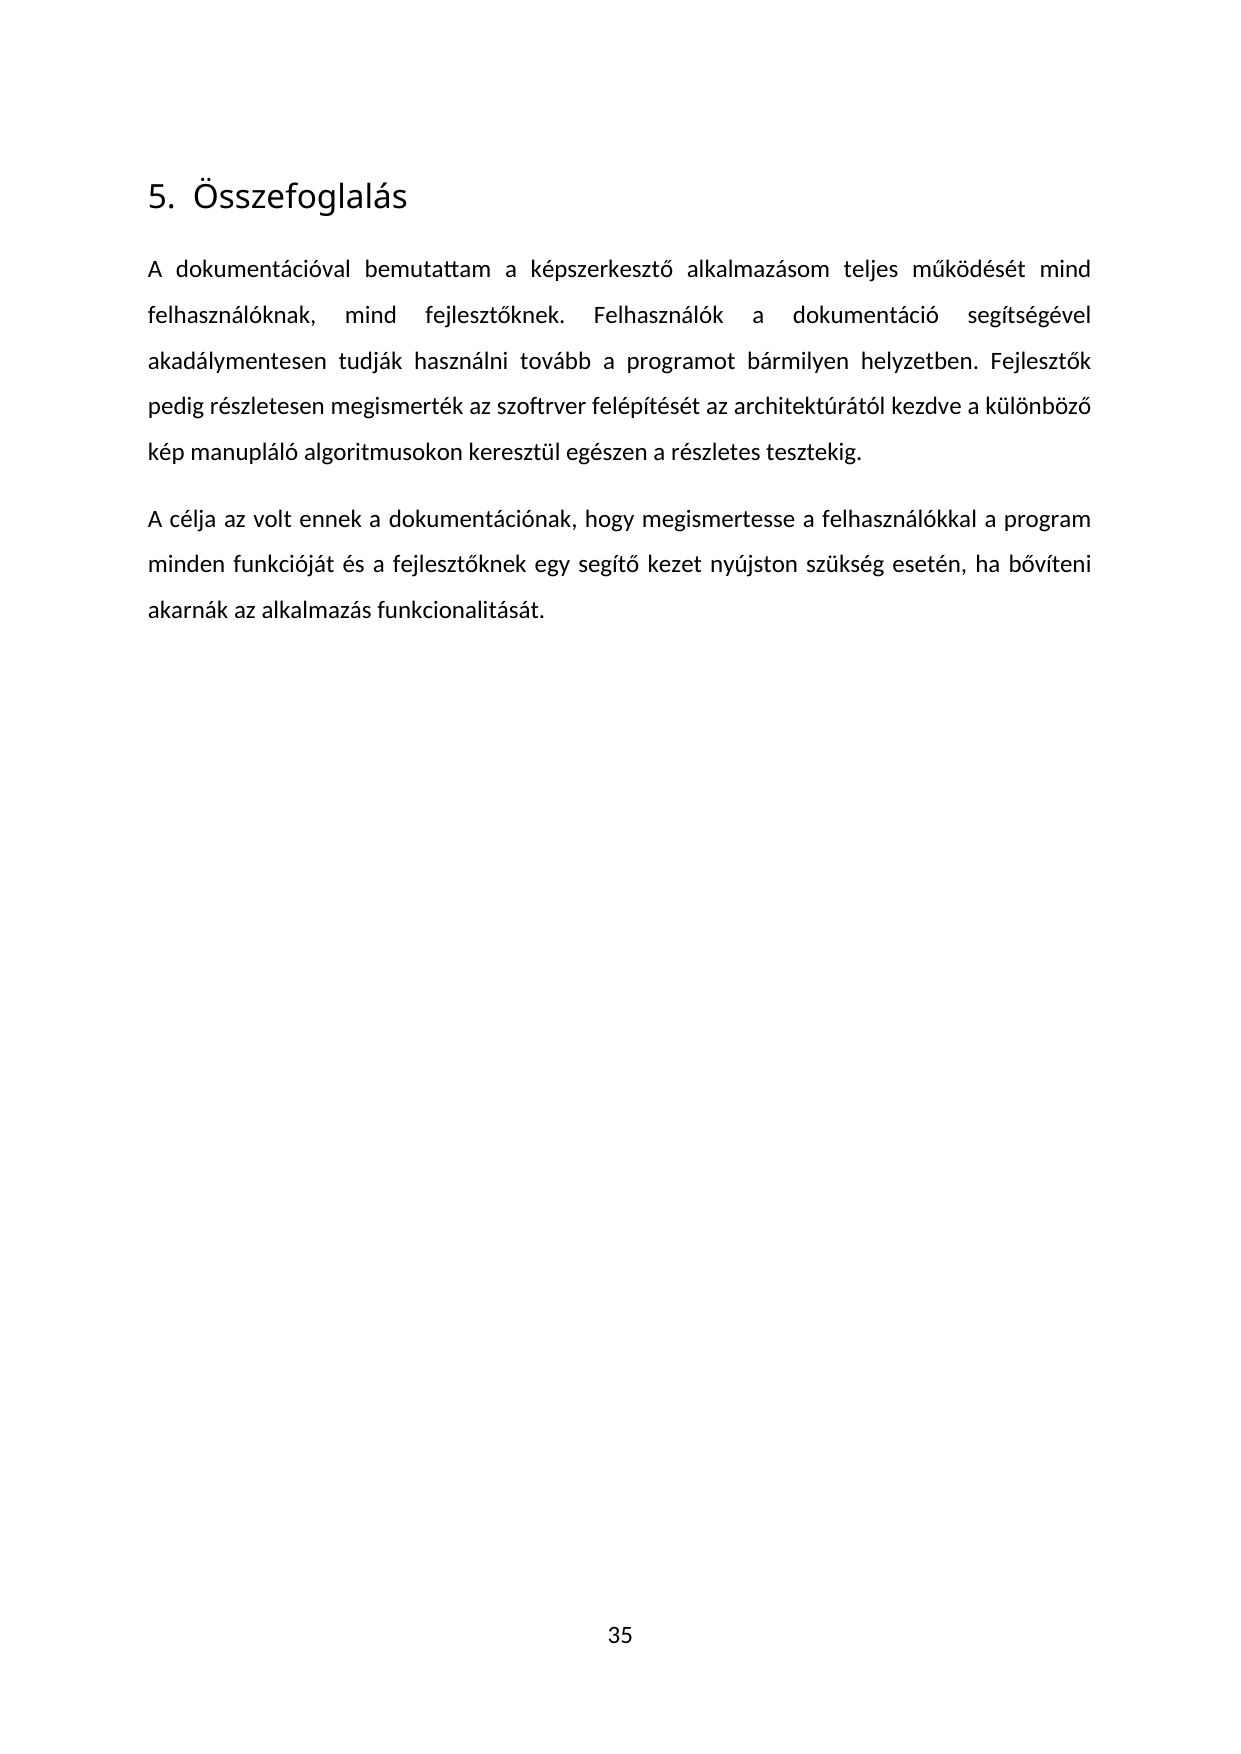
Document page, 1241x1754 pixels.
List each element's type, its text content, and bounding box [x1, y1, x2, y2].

text A célja az volt ennek a dokumentációnak, hogy megismertesse a felhasználókkal a program minden funkcióját és a fejlesztőknek egy segítő kezet nyújston szükség esetén, ha bővíteni akarnák az alkalmazás funkcionalitását. [148, 503, 1092, 625]
subtitle Összefoglalás [148, 173, 1092, 218]
text A dokumentációval bemutattam a képszerkesztő alkalmazásom teljes működését mind felhasználóknak, mind fejlesztőknek. Felhasználók a dokumentáció segítségével akadálymentesen tudják használni tovább a programot bármilyen helyzetben. Fejlesztők pedig részletesen megismerték az szoftrver felépítését az architektúrától kezdve a különböző kép manupláló algoritmusokon keresztül egészen a részletes tesztekig. [148, 253, 1092, 467]
